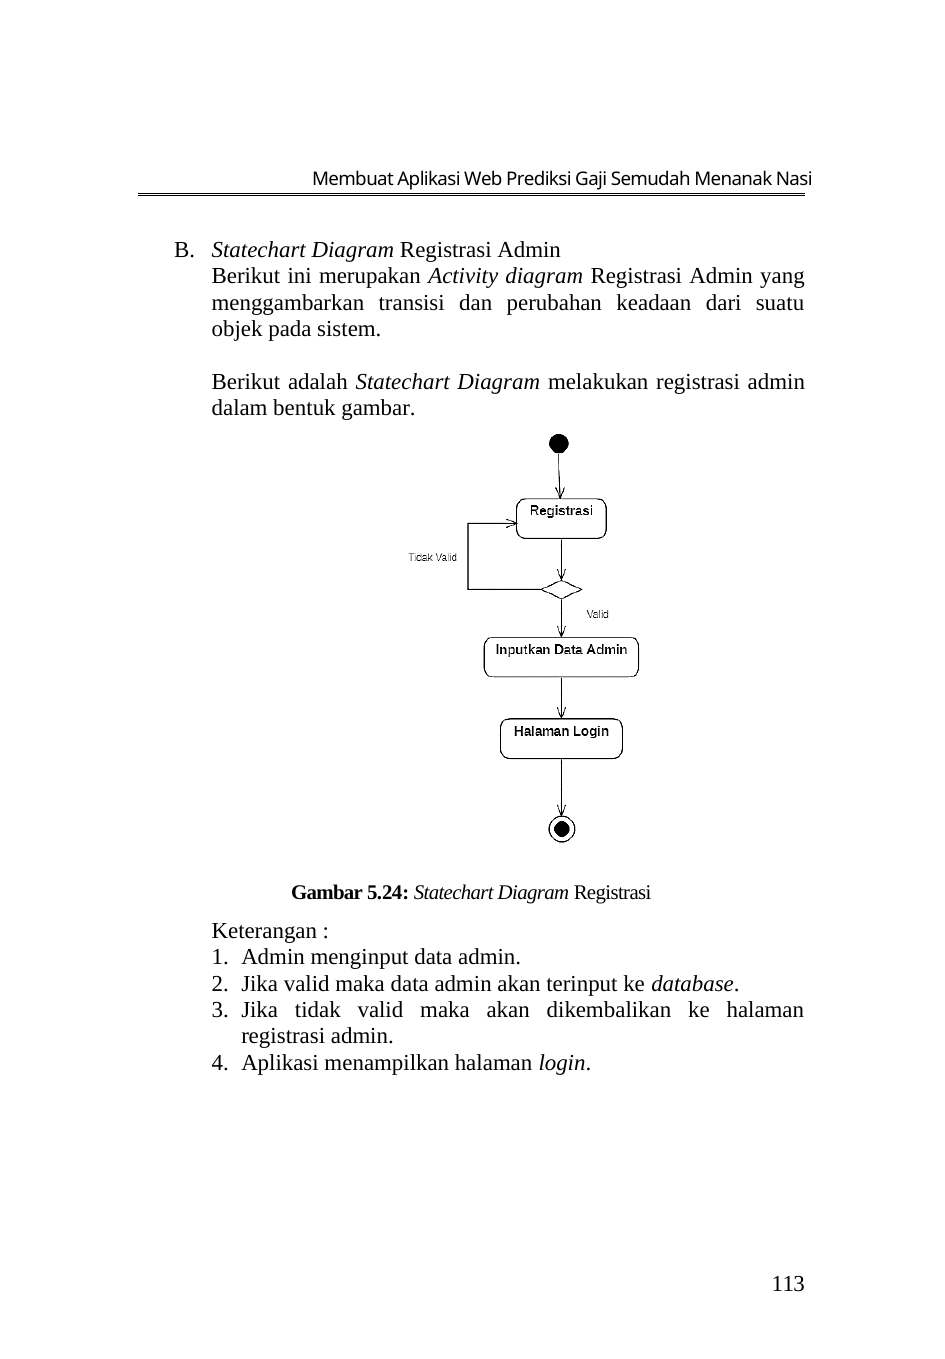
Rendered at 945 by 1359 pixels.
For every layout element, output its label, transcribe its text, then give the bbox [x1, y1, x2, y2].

list Jika tidak valid maka akan dikembalikan ke halaman registrasi admin. [211, 996, 805, 1049]
list Jika valid maka data admin akan terinput ke database. [211, 969, 805, 996]
text Gambar 5.24: Statechart Diagram Registrasi [138, 880, 805, 904]
list Statechart Diagram Registrasi Admin [174, 236, 805, 263]
list Berikut adalah Statechart Diagram melakukan registrasi admin dalam bentuk gambar. [211, 368, 805, 421]
list Admin menginput data admin. [211, 943, 805, 969]
list Keterangan : [211, 917, 805, 943]
list Berikut ini merupakan Activity diagram Registrasi Admin yang menggambarkan transisi dan perubahan keadaan dari suatu objek pada sistem. [211, 263, 805, 342]
picture [397, 420, 656, 860]
list Aplikasi menampilkan halaman login. [211, 1049, 805, 1075]
